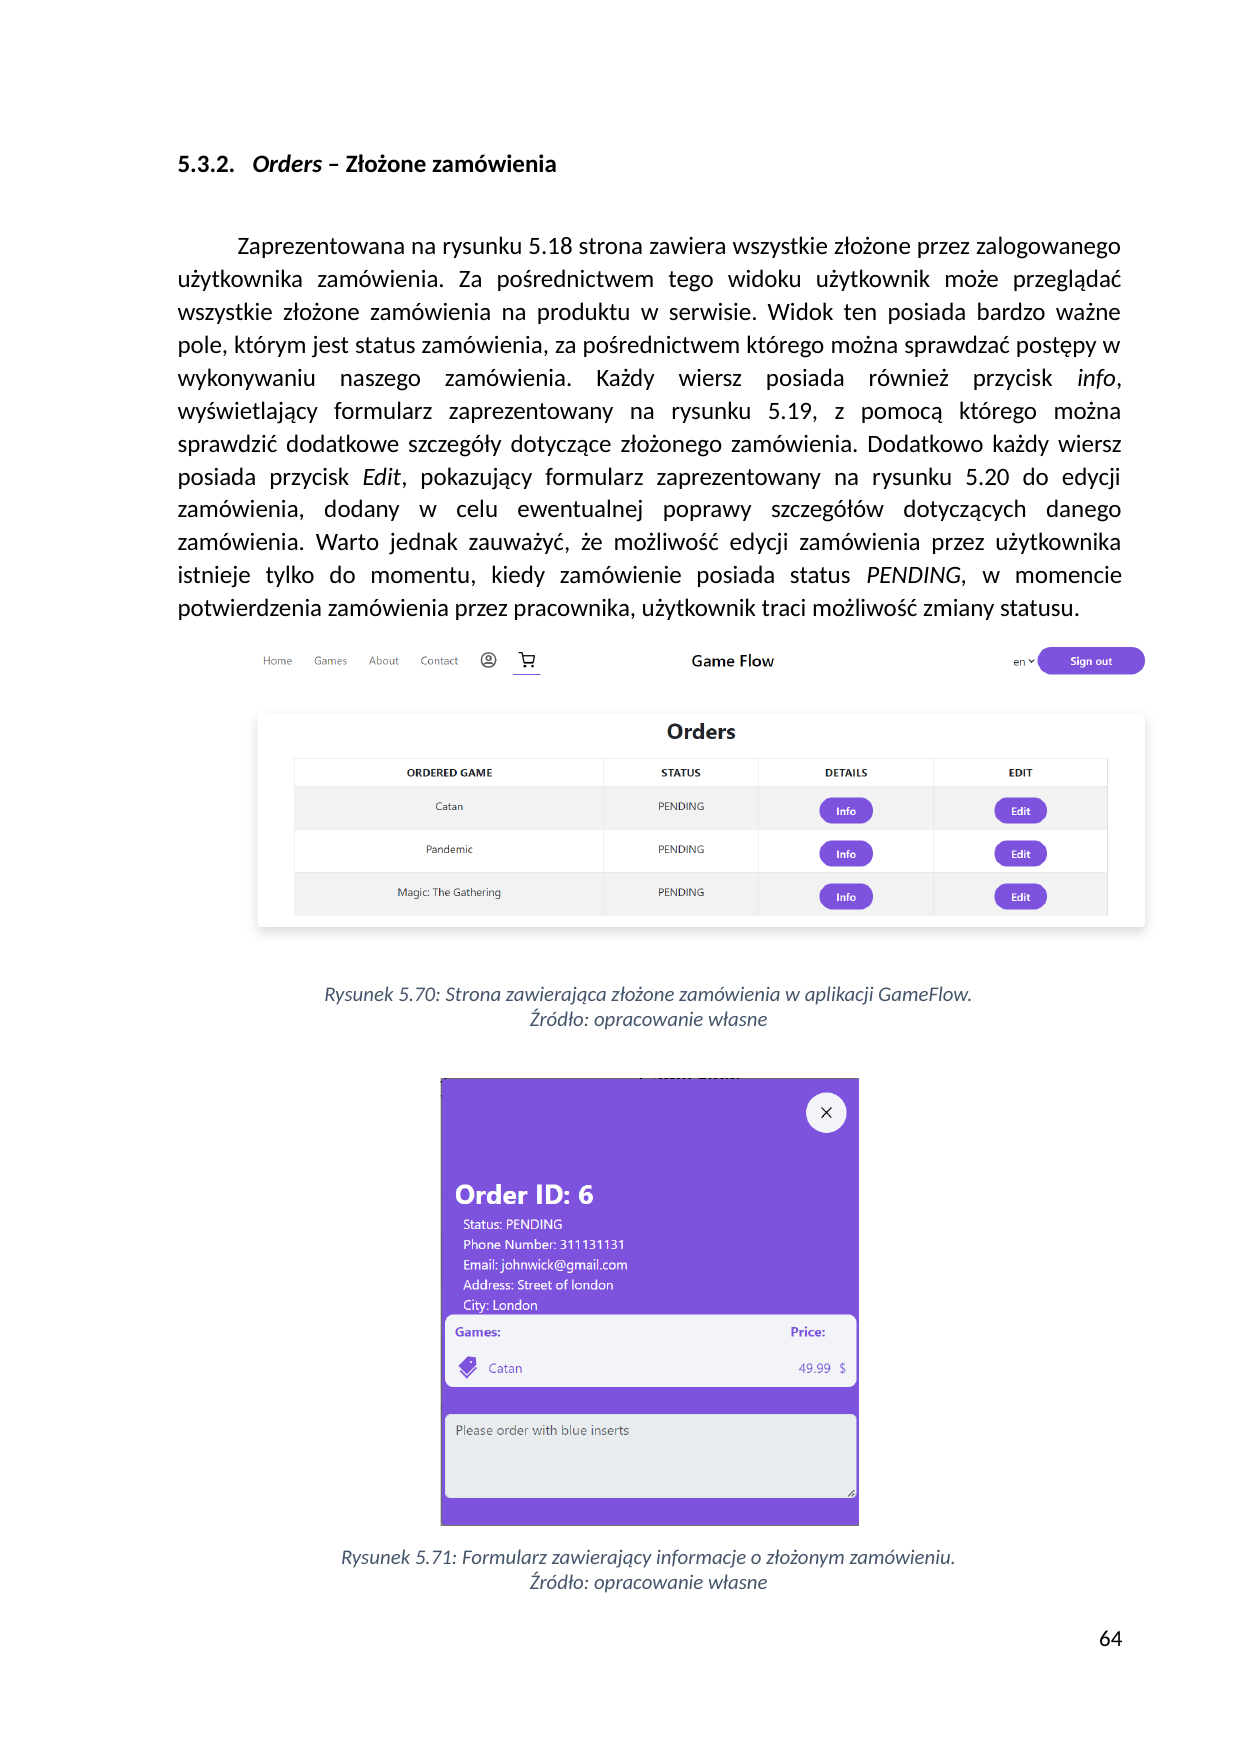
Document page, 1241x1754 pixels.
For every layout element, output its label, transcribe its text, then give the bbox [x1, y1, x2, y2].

text Zaprezentowana na rysunku 5.18 strona zawiera wszystkie złożone przez zalogowanego użytkownika zamówienia. Za pośrednictwem tego widoku użytkownik może przeglądać wszystkie złożone zamówienia na produktu w serwisie. Widok ten posiada bardzo ważne pole, którym jest status zamówienia, za pośrednictwem którego można sprawdzać postępy w wykonywaniu naszego zamówienia. Każdy wiersz posiada również przycisk info, wyświetlający formularz zaprezentowany na rysunku 5.19, z pomocą którego można sprawdzić dodatkowe szczegóły dotyczące złożonego zamówienia. Dodatkowo każdy wiersz posiada przycisk Edit, pokazujący formularz zaprezentowany na rysunku 5.20 do edycji zamówienia, dodany w celu ewentualnej poprawy szczegółów dotyczących danego zamówienia. Warto jednak zauważyć, że możliwość edycji zamówienia przez użytkownika istnieje tylko do momentu, kiedy zamówienie posiada status PENDING, w momencie potwierdzenia zamówienia przez pracownika, użytkownik traci możliwość zmiany statusu. [177, 230, 1122, 623]
text Źródło: opracowanie własne [177, 1569, 1122, 1595]
picture [177, 641, 1227, 963]
picture [440, 1078, 859, 1526]
text Źródło: opracowanie własne [177, 1007, 1122, 1032]
subtitle Orders – Złożone zamówienia [177, 148, 1122, 178]
